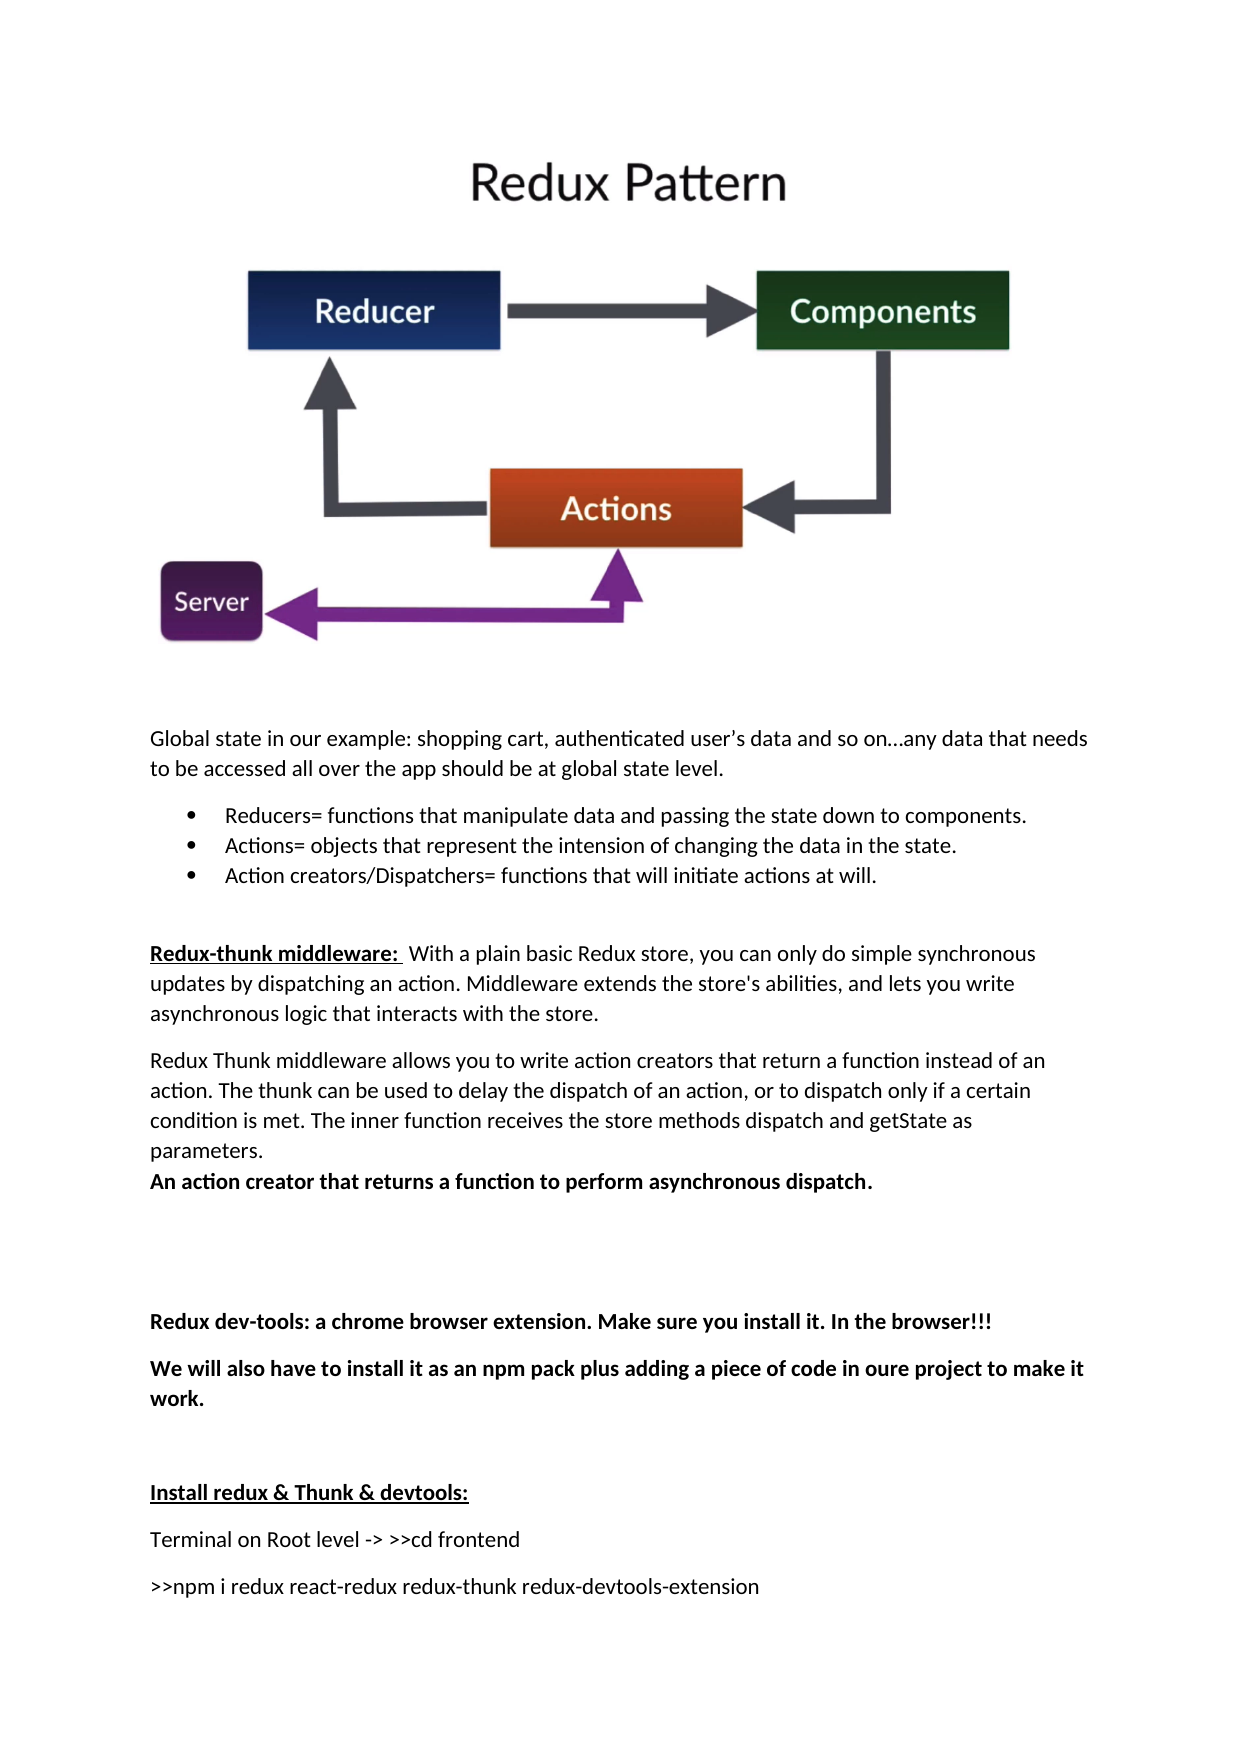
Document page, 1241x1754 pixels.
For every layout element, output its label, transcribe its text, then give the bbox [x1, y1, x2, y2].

text Redux dev-tools: a chrome browser extension. Make sure you install it. In the browser!!! [150, 1307, 1090, 1335]
text Global state in our example: shopping cart, authenticated user’s data and so on…any data that needs to be accessed all over the app should be at global state level. [150, 724, 1090, 782]
list Action creators/Dispatchers= functions that will initiate actions at will. [187, 862, 1090, 920]
text Install redux & Thunk & devtools: [150, 1478, 1090, 1506]
list Actions= objects that represent the intension of changing the data in the state. [187, 831, 1090, 859]
list Reducers= functions that manipulate data and passing the state down to components. [187, 801, 1090, 829]
picture [150, 150, 1091, 659]
text We will also have to install it as an npm pack plus adding a piece of code in oure project to make it work. [150, 1354, 1090, 1412]
text Terminal on Root level -> >>cd frontend [150, 1525, 1090, 1553]
text Redux Thunk middleware allows you to write action creators that return a function instead of an action. The thunk can be used to delay the dispatch of an action, or to dispatch only if a certain condition is met. The inner function receives the store methods dispatch and getState as parameters. An action creator that returns a function to perform asynchronous dispatch. [150, 1046, 1090, 1195]
text Redux-thunk middleware: With a plain basic Redux store, you can only do simple synchronous updates by dispatching an action. Middleware extends the store's abilities, and lets you write asynchronous logic that interacts with the store. [150, 939, 1090, 1027]
text >>npm i redux react-redux redux-thunk redux-devtools-extension [150, 1572, 1090, 1600]
